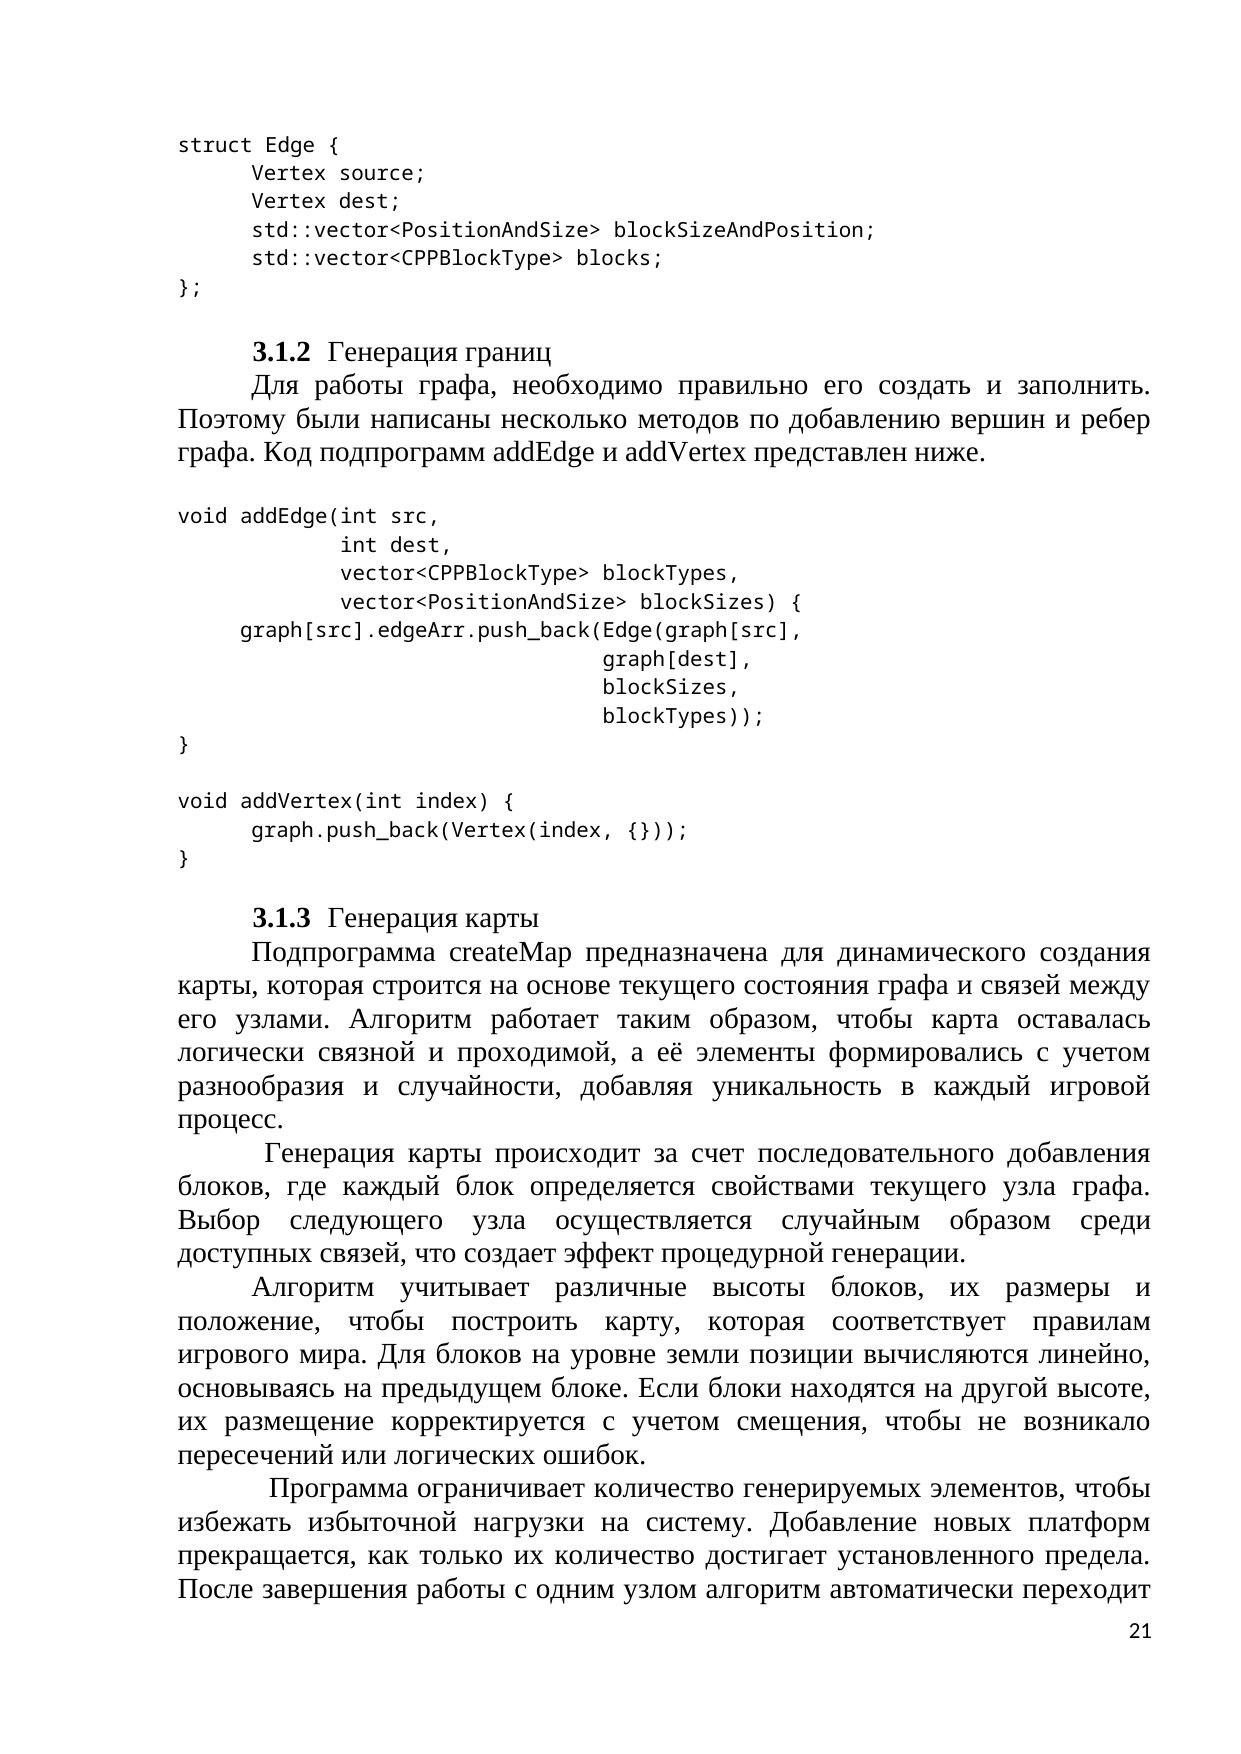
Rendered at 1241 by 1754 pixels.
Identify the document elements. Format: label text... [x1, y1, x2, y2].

text } [177, 843, 1152, 872]
text vector<PositionAndSize> blockSizes) { [177, 587, 1152, 615]
text Алгоритм учитывает различные высоты блоков, их размеры и положение, чтобы построить карту, которая соответствует правилам игрового мира. Для блоков на уровне земли позиции вычисляются линейно, основываясь на предыдущем блоке. Если блоки находятся на другой высоте, их размещение корректируется с учетом смещения, чтобы не возникало пересечений или логических ошибок. [177, 1269, 1152, 1470]
text Vertex dest; [177, 187, 1152, 215]
text blockSizes, [177, 672, 1152, 701]
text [177, 1470, 1152, 1604]
text vector<CPPBlockType> blockTypes, [177, 558, 1152, 587]
list Генерация границ [252, 334, 1152, 367]
list Генерация карты [252, 900, 1152, 934]
text Генерация карты происходит за счет последовательного добавления блоков, где каждый блок определяется свойствами текущего узла графа. Выбор следующего узла осуществляется случайным образом среди доступных связей, что создает эффект процедурной генерации. [177, 1135, 1152, 1269]
text void addVertex(int index) { [177, 786, 1152, 815]
text } [177, 729, 1152, 758]
text blockTypes)); [177, 701, 1152, 729]
text graph[dest], [177, 644, 1152, 672]
text Для работы графа, необходимо правильно его создать и заполнить. Поэтому были написаны несколько методов по добавлению вершин и ребер графа. Код подпрограмм addEdge и addVertex представлен ниже. [177, 367, 1152, 468]
text graph[src].edgeArr.push_back(Edge(graph[src], [177, 615, 1152, 644]
text graph.push_back(Vertex(index, {})); [177, 815, 1152, 843]
text std::vector<CPPBlockType> blocks; [177, 243, 1152, 272]
text }; [177, 272, 1152, 300]
text struct Edge { [177, 130, 1152, 158]
text Подпрограмма createMap предназначена для динамического создания карты, которая строится на основе текущего состояния графа и связей между его узлами. Алгоритм работает таким образом, чтобы карта оставалась логически связной и проходимой, а её элементы формировались с учетом разнообразия и случайности, добавляя уникальность в каждый игровой процесс. [177, 934, 1152, 1135]
text std::vector<PositionAndSize> blockSizeAndPosition; [177, 215, 1152, 243]
text void addEdge(int src, [177, 502, 1152, 530]
text Vertex source; [177, 158, 1152, 187]
text int dest, [177, 530, 1152, 558]
